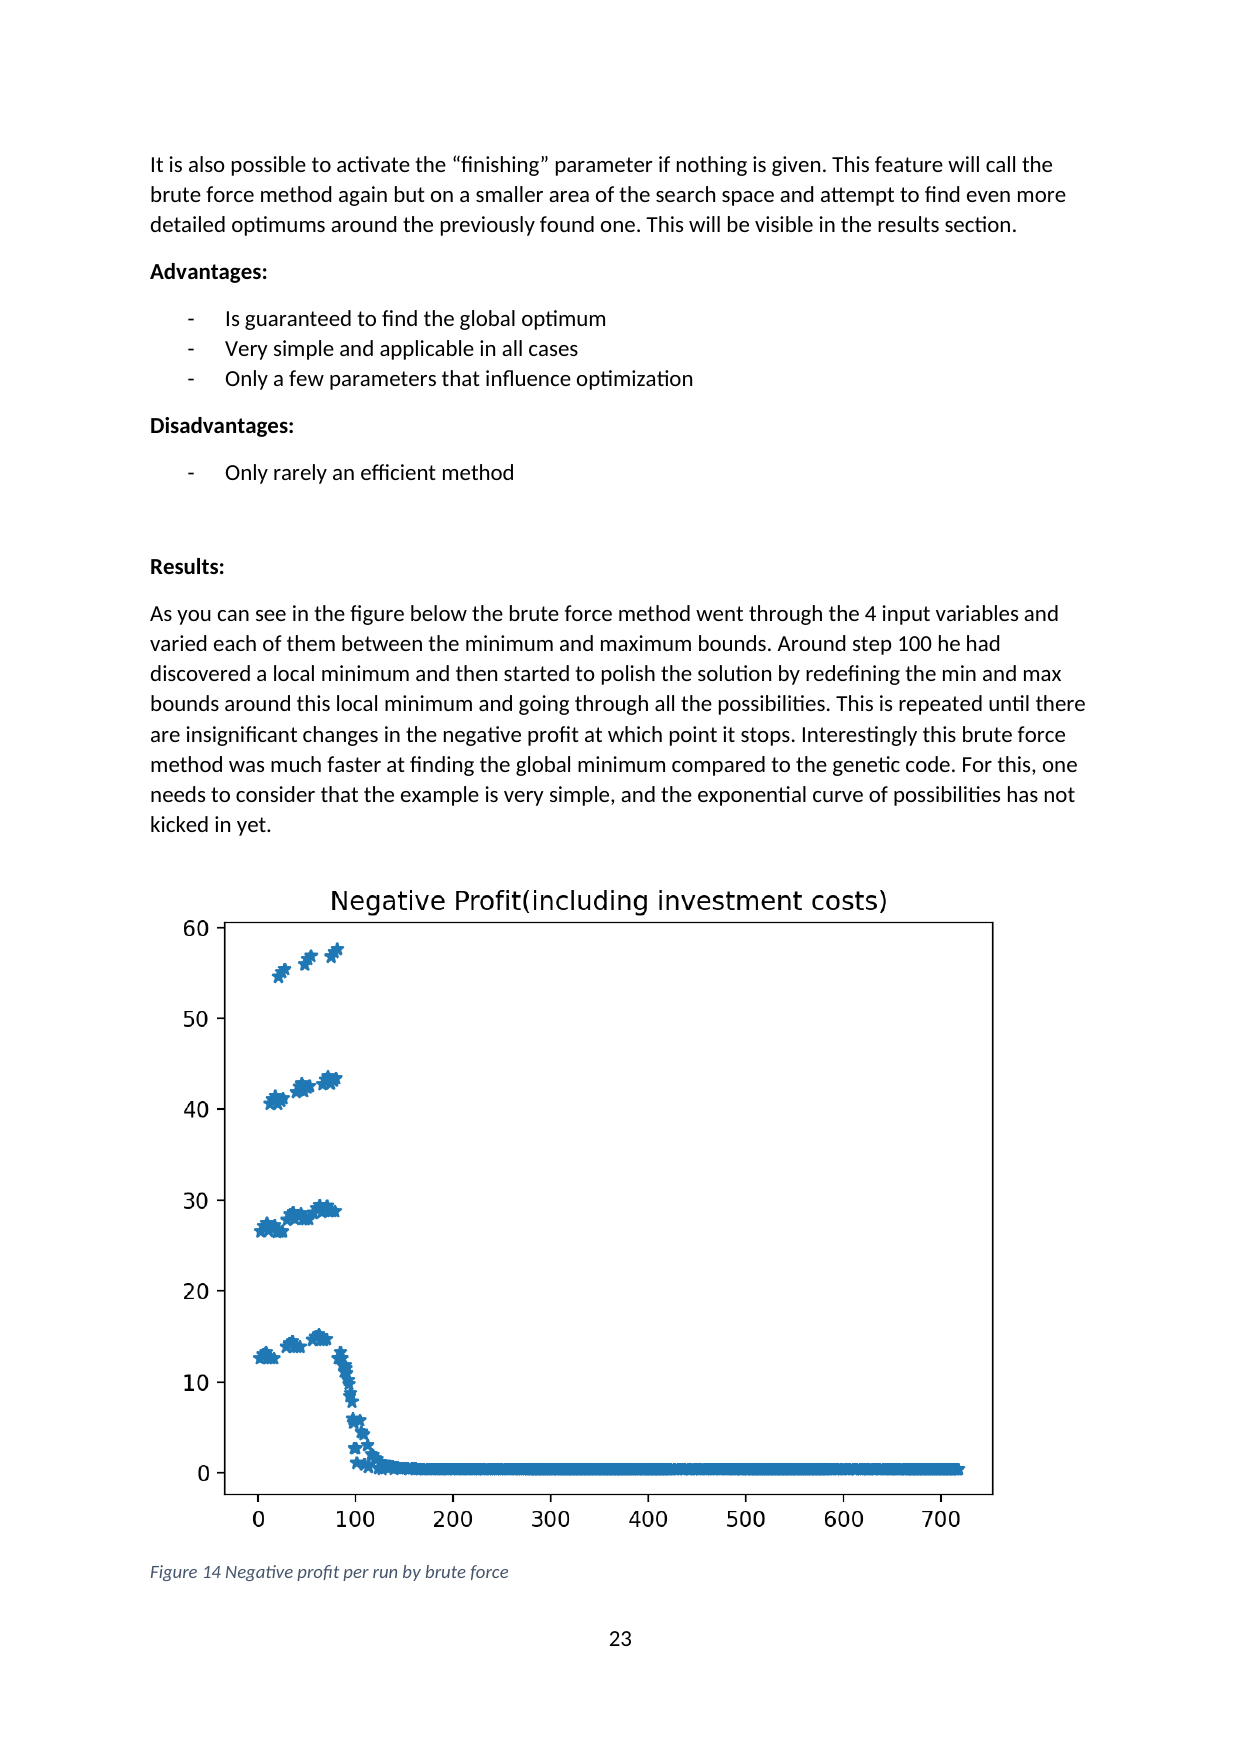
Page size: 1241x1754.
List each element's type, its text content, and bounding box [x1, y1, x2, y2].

text As you can see in the figure below the brute force method went through the 4 input variables and varied each of them between the minimum and maximum bounds. Around step 100 he had discovered a local minimum and then started to polish the solution by redefining the min and max bounds around this local minimum and going through all the possibilities. This is repeated until there are insignificant changes in the negative profit at which point it stops. Interestingly this brute force method was much faster at finding the global minimum compared to the genetic code. For this, one needs to consider that the example is very simple, and the exponential curve of possibilities has not kicked in yet. [150, 599, 1090, 838]
list Only rarely an efficient method [187, 458, 1090, 486]
text Disadvantages: [150, 411, 1090, 439]
list Only a few parameters that influence optimization [187, 364, 1090, 393]
list Very simple and applicable in all cases [187, 334, 1090, 362]
picture [150, 857, 1018, 1542]
text It is also possible to activate the “finishing” parameter if nothing is given. This feature will call the brute force method again but on a smaller area of the search space and attempt to find even more detailed optimums around the previously found one. This will be visible in the results section. [150, 150, 1090, 238]
text Results: [150, 552, 1090, 580]
text Advantages: [150, 257, 1090, 285]
list Is guaranteed to find the global optimum [187, 304, 1090, 332]
